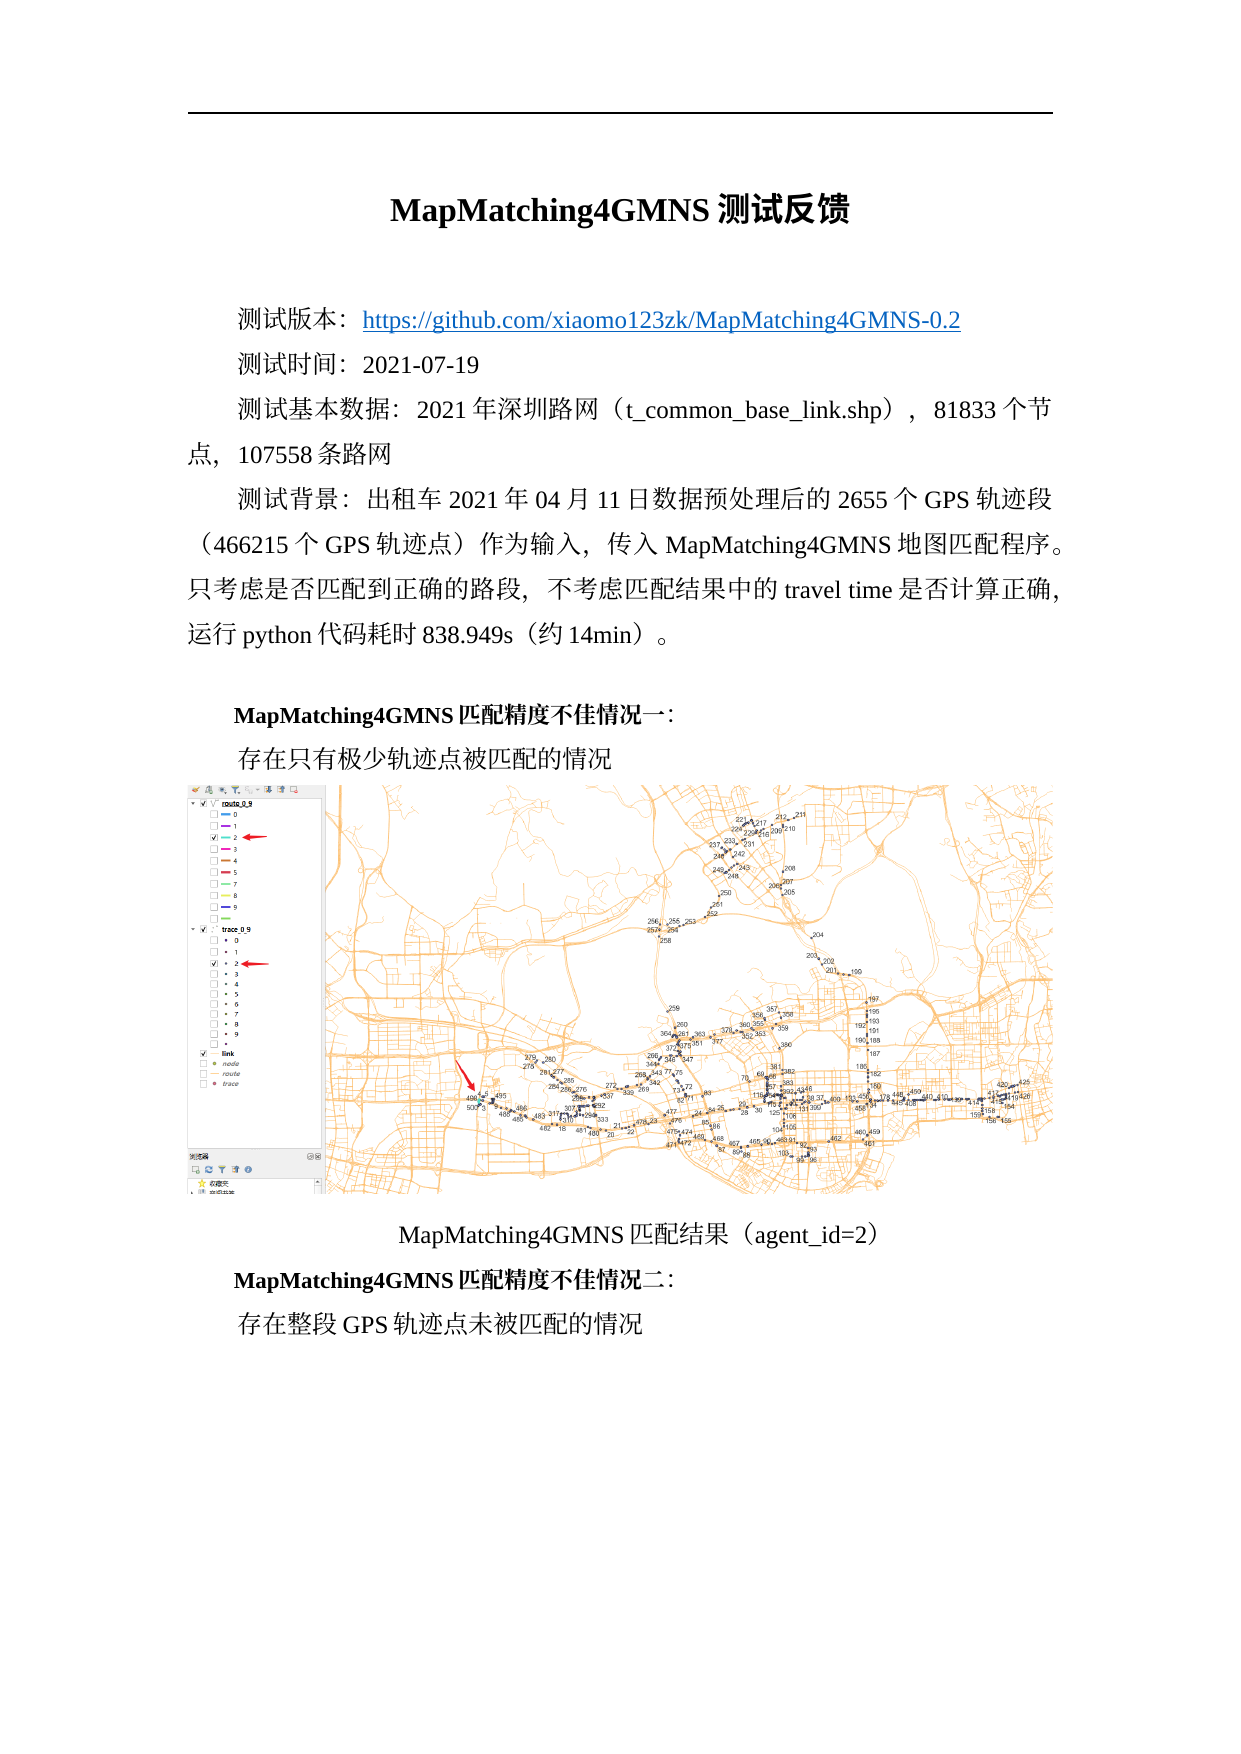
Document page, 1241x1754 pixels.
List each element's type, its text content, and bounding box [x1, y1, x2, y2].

text 测试基本数据：2021年深圳路网（t_common_base_link.shp），81833个节点，107558条路网 [187, 390, 1053, 471]
text MapMatching4GMNS匹配精度不佳情况一： [187, 695, 1053, 731]
subtitle MapMatching4GMNS测试反馈 [187, 183, 1053, 231]
text MapMatching4GMNS匹配结果（agent_id=2） [187, 1215, 1053, 1251]
text 存在整段GPS轨迹点未被匹配的情况 [187, 1304, 1053, 1340]
picture [187, 785, 1053, 1194]
text 测试时间：2021-07-19 [187, 345, 1053, 381]
text 测试版本：https://github.com/xiaomo123zk/MapMatching4GMNS-0.2 [187, 300, 1053, 336]
text 存在只有极少轨迹点被匹配的情况 [187, 740, 1053, 776]
text MapMatching4GMNS匹配精度不佳情况二： [187, 1259, 1053, 1296]
text 测试背景：出租车2021年04月11日数据预处理后的2655个GPS轨迹段（466215个GPS轨迹点）作为输入，传入MapMatching4GMNS地图匹配程序。只考虑是否匹配到正确的路段，不考虑匹配结果中的travel time是否计算正确，运行python代码耗时838.949s（约14min）。 [187, 480, 1053, 650]
